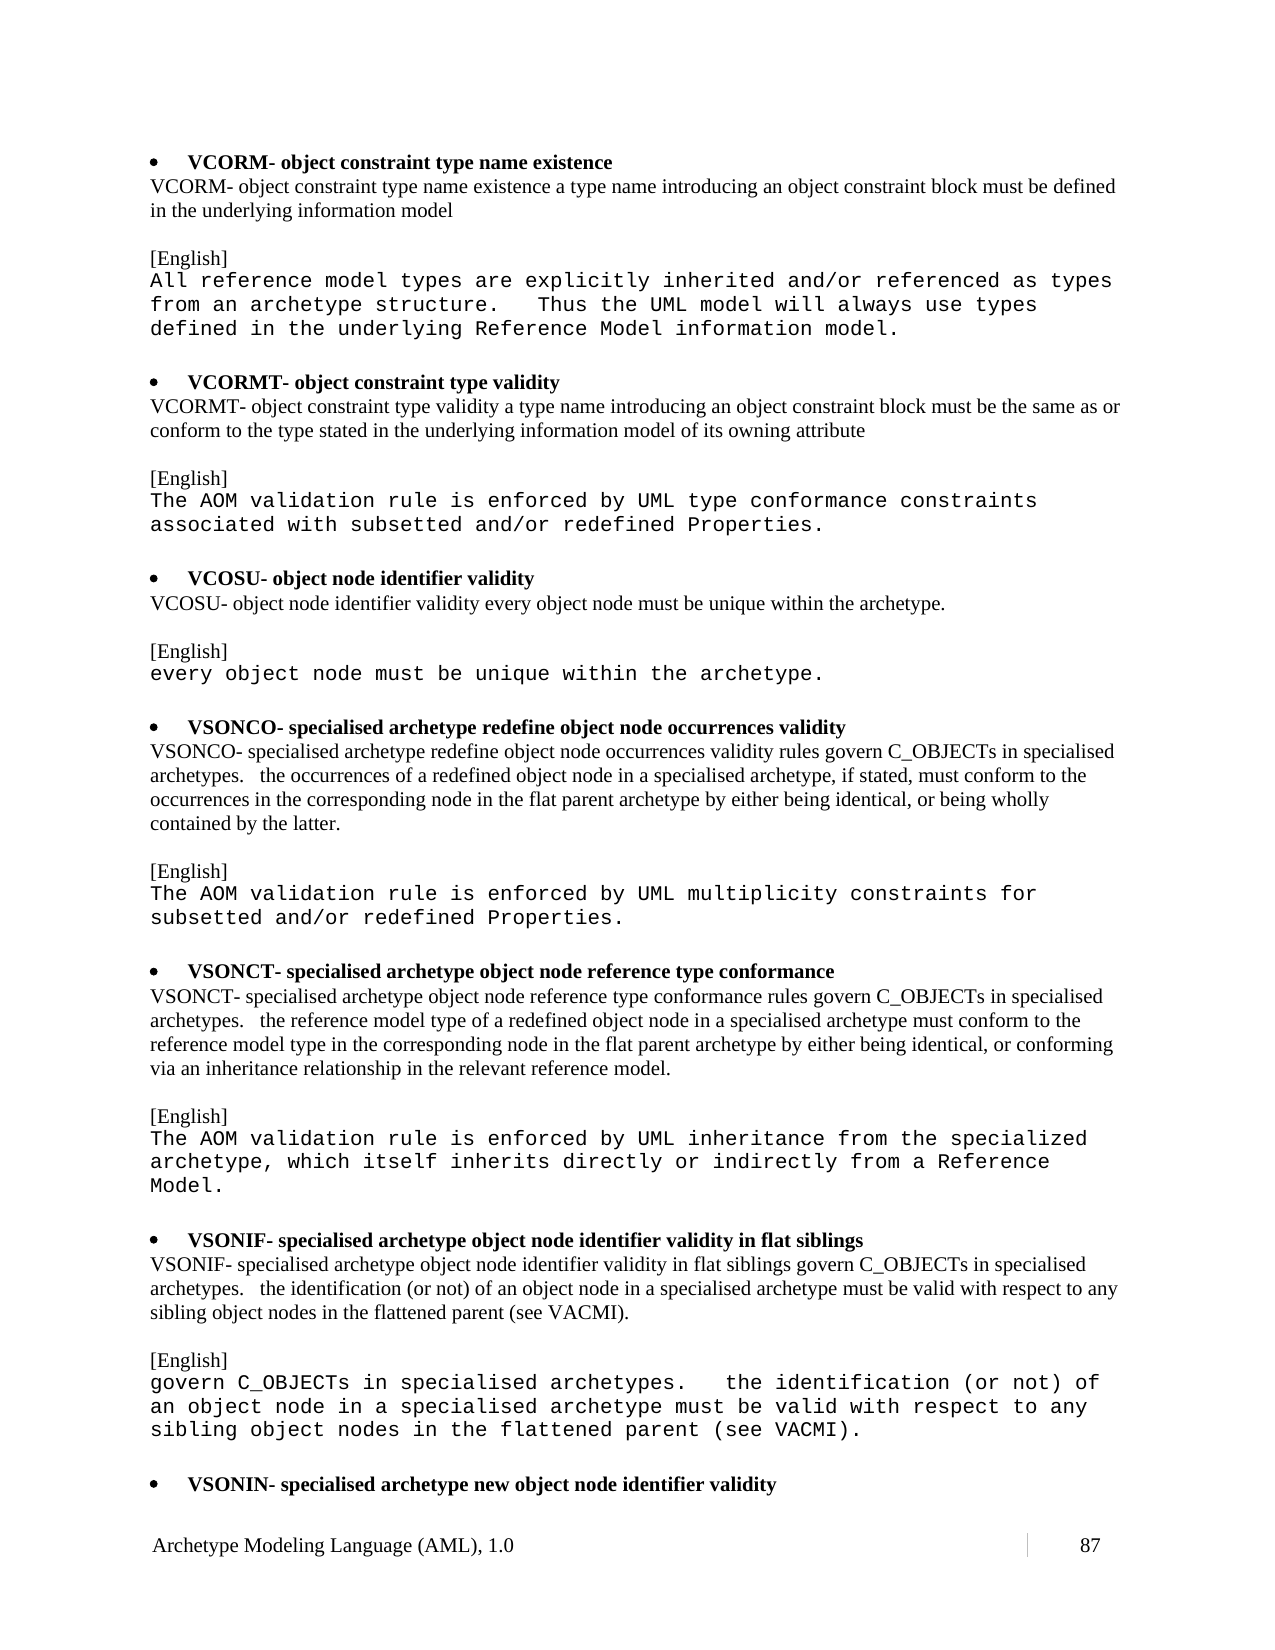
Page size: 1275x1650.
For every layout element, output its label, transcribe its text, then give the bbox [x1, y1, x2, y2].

text [English] [150, 246, 1125, 270]
text The AOM validation rule is enforced by UML inheritance from the specialized archetype, which itself inherits directly or indirectly from a Reference Model. [150, 1128, 1125, 1199]
text VCORM- object constraint type name existence a type name introducing an object constraint block must be defined in the underlying information model [150, 174, 1125, 222]
text The AOM validation rule is enforced by UML multiplicity constraints for subsetted and/or redefined Properties. [150, 883, 1125, 931]
list VSONCO- specialised archetype redefine object node occurrences validity [150, 715, 1125, 739]
list VCOSU- object node identifier validity [150, 566, 1125, 590]
text govern C_OBJECTs in specialised archetypes. the identification (or not) of an object node in a specialised archetype must be valid with respect to any sibling object nodes in the flattened parent (see VACMI). [150, 1372, 1125, 1443]
text every object node must be unique within the archetype. [150, 663, 1125, 686]
list VSONIN- specialised archetype new object node identifier validity [150, 1472, 1125, 1496]
text VCORMT- object constraint type validity a type name introducing an object constraint block must be the same as or conform to the type stated in the underlying information model of its owning attribute [150, 394, 1125, 442]
text VSONCT- specialised archetype object node reference type conformance rules govern C_OBJECTs in specialised archetypes. the reference model type of a redefined object node in a specialised archetype must conform to the reference model type in the corresponding node in the flat parent archetype by either being identical, or conforming via an inheritance relationship in the relevant reference model. [150, 983, 1125, 1080]
list VCORMT- object constraint type validity [150, 370, 1125, 394]
text [English] [150, 1348, 1125, 1372]
text [English] [150, 466, 1125, 490]
text VCOSU- object node identifier validity every object node must be unique within the archetype. [150, 590, 1125, 614]
text [English] [150, 638, 1125, 663]
text [English] [150, 859, 1125, 883]
text VSONCO- specialised archetype redefine object node occurrences validity rules govern C_OBJECTs in specialised archetypes. the occurrences of a redefined object node in a specialised archetype, if stated, must conform to the occurrences in the corresponding node in the flat parent archetype by either being identical, or being wholly contained by the latter. [150, 739, 1125, 835]
list VCORM- object constraint type name existence [150, 150, 1125, 174]
text The AOM validation rule is enforced by UML type conformance constraints associated with subsetted and/or redefined Properties. [150, 490, 1125, 538]
text VSONIF- specialised archetype object node identifier validity in flat siblings govern C_OBJECTs in specialised archetypes. the identification (or not) of an object node in a specialised archetype must be valid with respect to any sibling object nodes in the flattened parent (see VACMI). [150, 1252, 1125, 1324]
list VSONCT- specialised archetype object node reference type conformance [150, 959, 1125, 983]
list VSONIF- specialised archetype object node identifier validity in flat siblings [150, 1228, 1125, 1252]
text [English] [150, 1104, 1125, 1128]
text All reference model types are explicitly inherited and/or referenced as types from an archetype structure. Thus the UML model will always use types defined in the underlying Reference Model information model. [150, 270, 1125, 341]
